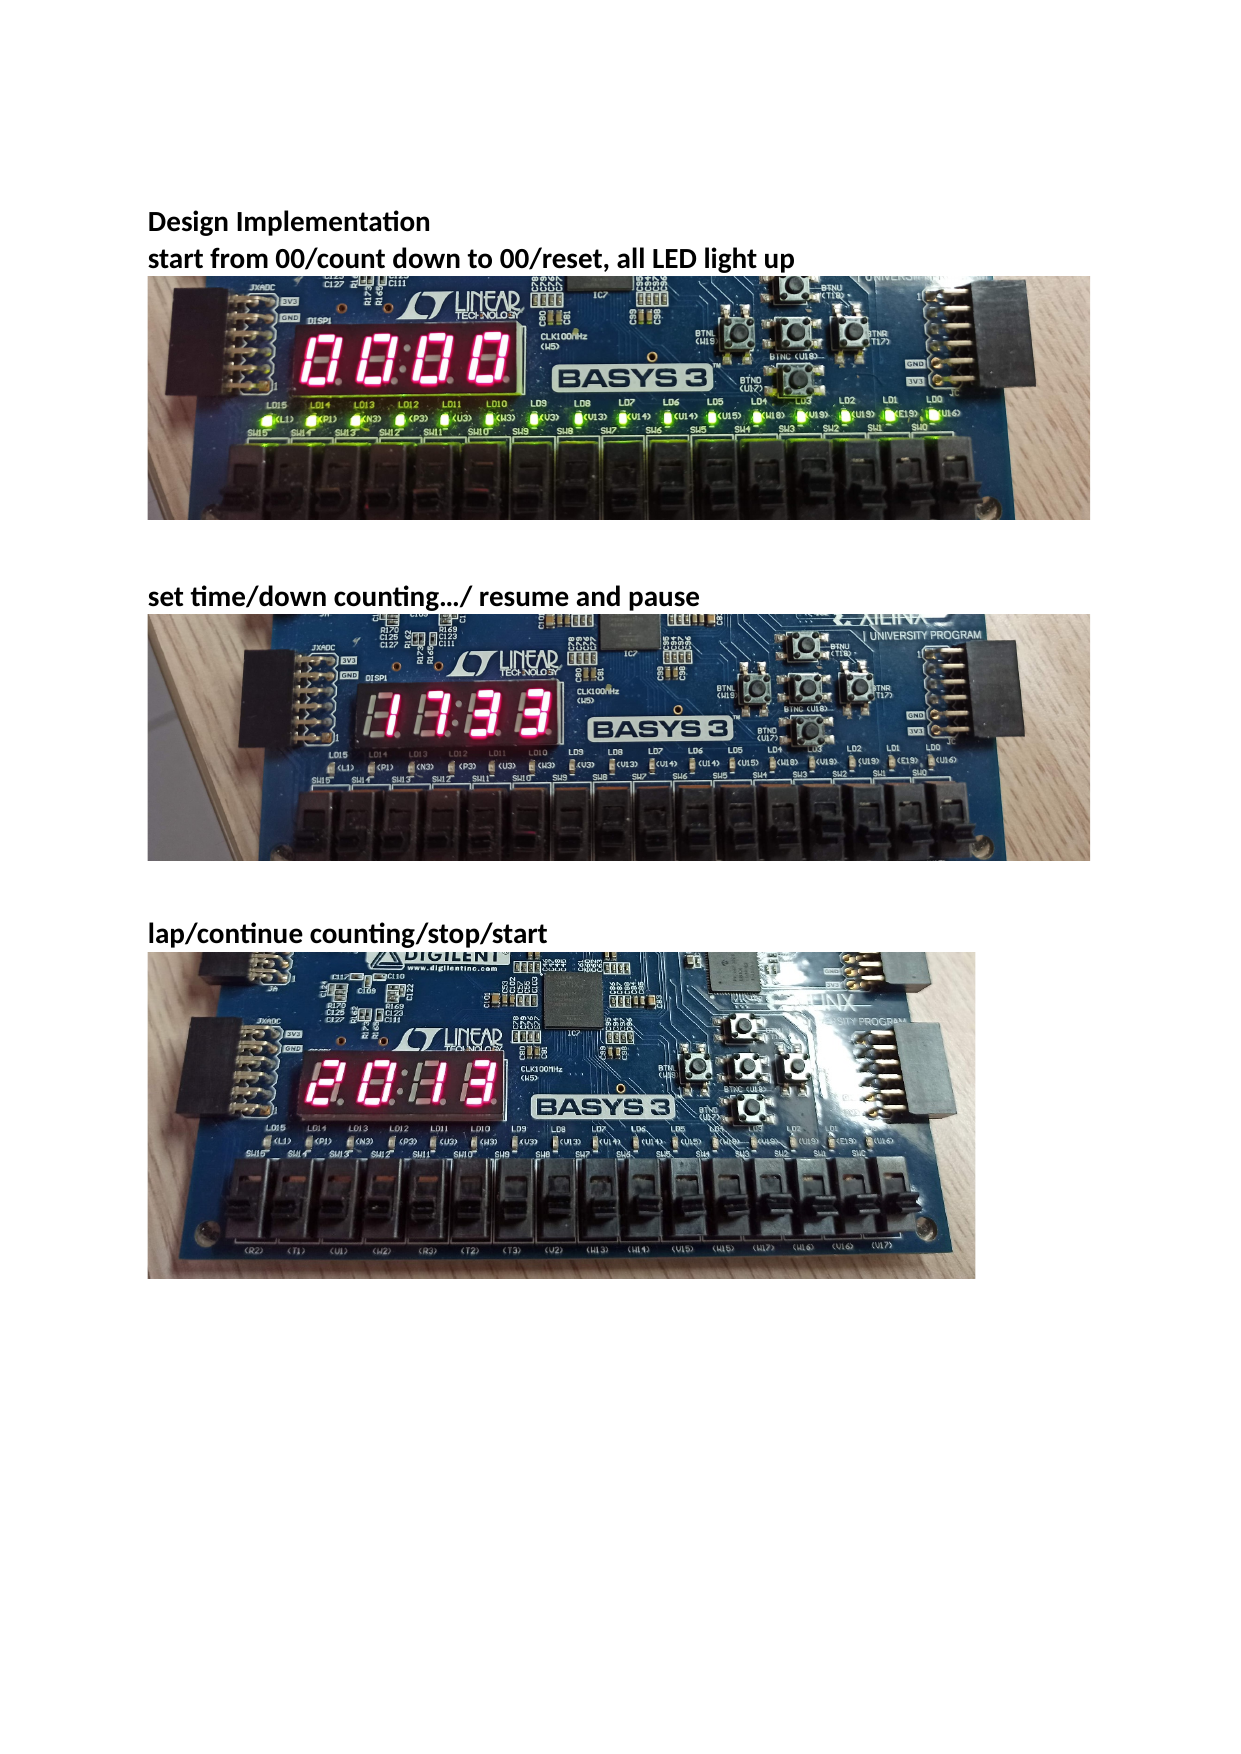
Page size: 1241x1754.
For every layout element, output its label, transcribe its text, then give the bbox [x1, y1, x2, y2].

text Design Implementation [148, 202, 1092, 239]
text start from 00/count down to 00/reset, all LED light up [148, 239, 1092, 277]
picture [147, 276, 1091, 520]
picture [147, 614, 1091, 861]
picture [147, 952, 976, 1279]
text set time/down counting…/ resume and pause [148, 577, 1092, 614]
text lap/continue counting/stop/start [148, 914, 1092, 952]
